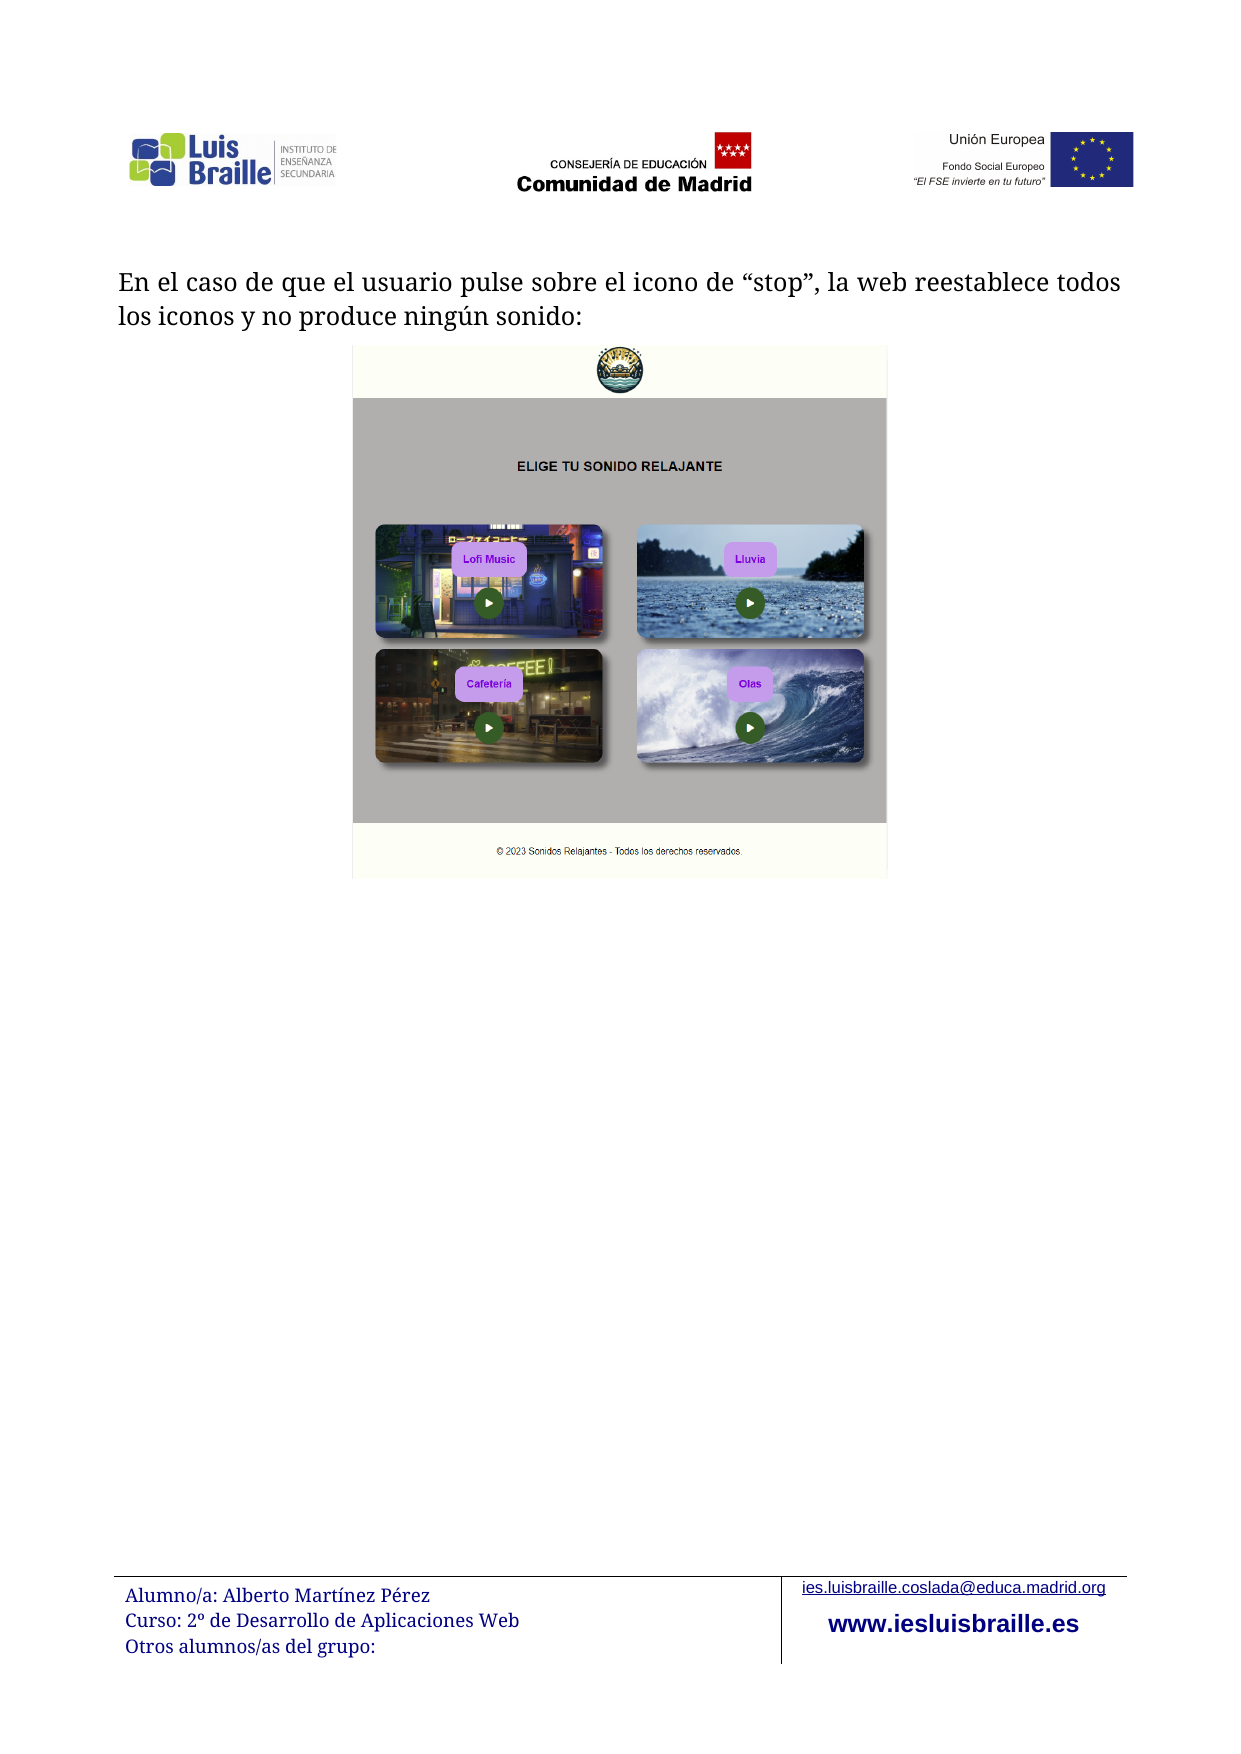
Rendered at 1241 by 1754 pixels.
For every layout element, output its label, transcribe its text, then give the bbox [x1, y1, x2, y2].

text En el caso de que el usuario pulse sobre el icono de “stop”, la web reestablece todos los iconos y no produce ningún sonido: [118, 265, 1122, 333]
picture [352, 345, 888, 879]
picture [509, 125, 754, 194]
picture [129, 133, 337, 186]
picture [913, 132, 1134, 187]
